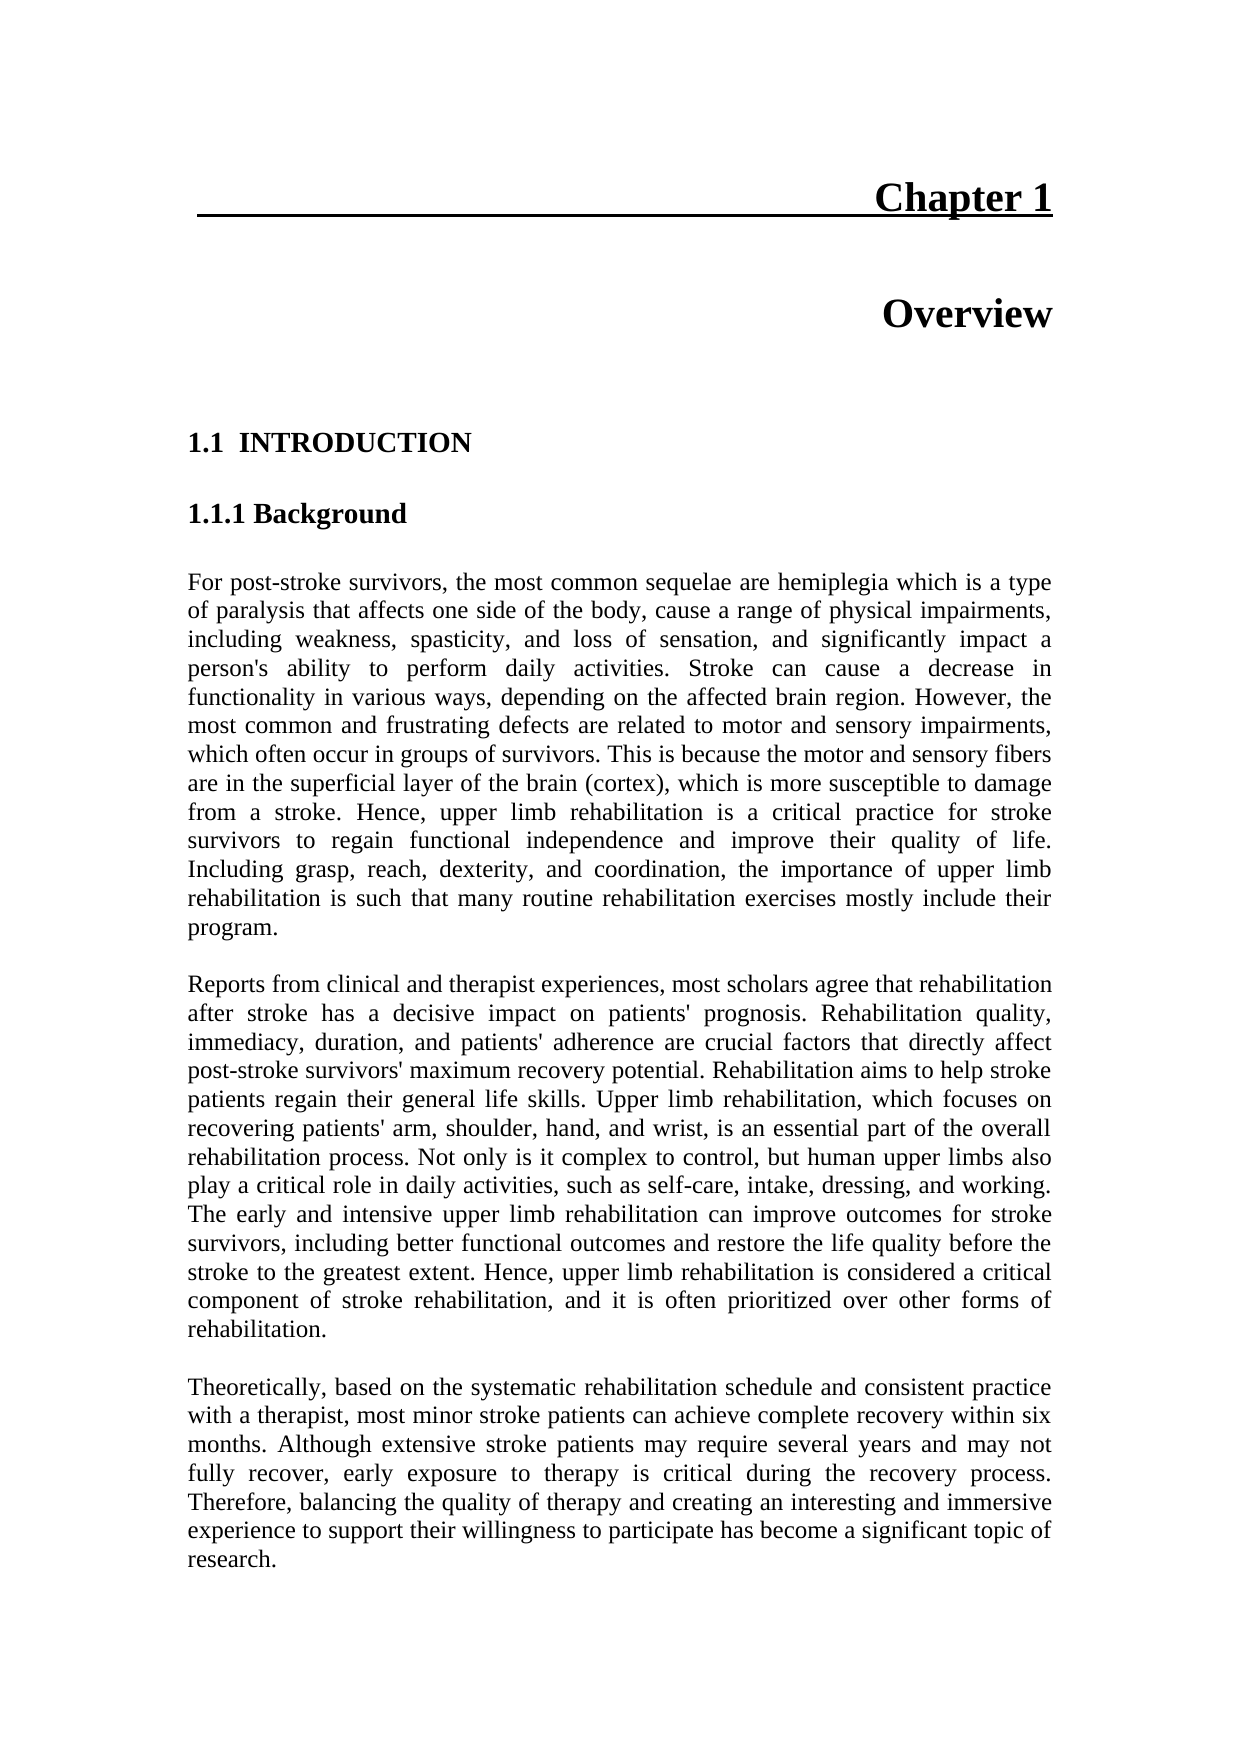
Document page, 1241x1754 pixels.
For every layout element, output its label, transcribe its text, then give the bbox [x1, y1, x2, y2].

subtitle INTRODUCTION [187, 426, 1053, 459]
text Theoretically, based on the systematic rehabilitation schedule and consistent practice with a therapist, most minor stroke patients can achieve complete recovery within six months. Although extensive stroke patients may require several years and may not fully recover, early exposure to therapy is critical during the recovery process. Therefore, balancing the quality of therapy and creating an interesting and immersive experience to support their willingness to participate has become a significant topic of research. [187, 1372, 1053, 1573]
subtitle 1.1.1 Background [187, 496, 1053, 530]
text Reports from clinical and therapist experiences, most scholars agree that rehabilitation after stroke has a decisive impact on patients' prognosis. Rehabilitation quality, immediacy, duration, and patients' adherence are crucial factors that directly affect post-stroke survivors' maximum recovery potential. Rehabilitation aims to help stroke patients regain their general life skills. Upper limb rehabilitation, which focuses on recovering patients' arm, shoulder, hand, and wrist, is an essential part of the overall rehabilitation process. Not only is it complex to control, but human upper limbs also play a critical role in daily activities, such as self-care, intake, dressing, and working. The early and intensive upper limb rehabilitation can improve outcomes for stroke survivors, including better functional outcomes and restore the life quality before the stroke to the greatest extent. Hence, upper limb rehabilitation is considered a critical component of stroke rehabilitation, and it is often prioritized over other forms of rehabilitation. [187, 969, 1053, 1343]
text For post-stroke survivors, the most common sequelae are hemiplegia which is a type of paralysis that affects one side of the body, cause a range of physical impairments, including weakness, spasticity, and loss of sensation, and significantly impact a person's ability to perform daily activities. Stroke can cause a decrease in functionality in various ways, depending on the affected brain region. However, the most common and frustrating defects are related to motor and sensory impairments, which often occur in groups of survivors. This is because the motor and sensory fibers are in the superficial layer of the brain (cortex), which is more susceptible to damage from a stroke. Hence, upper limb rehabilitation is a critical practice for stroke survivors to regain functional independence and improve their quality of life. Including grasp, reach, dexterity, and coordination, the importance of upper limb rehabilitation is such that many routine rehabilitation exercises mostly include their program. [187, 567, 1053, 940]
subtitle Chapter 1 Overview [187, 173, 1053, 336]
